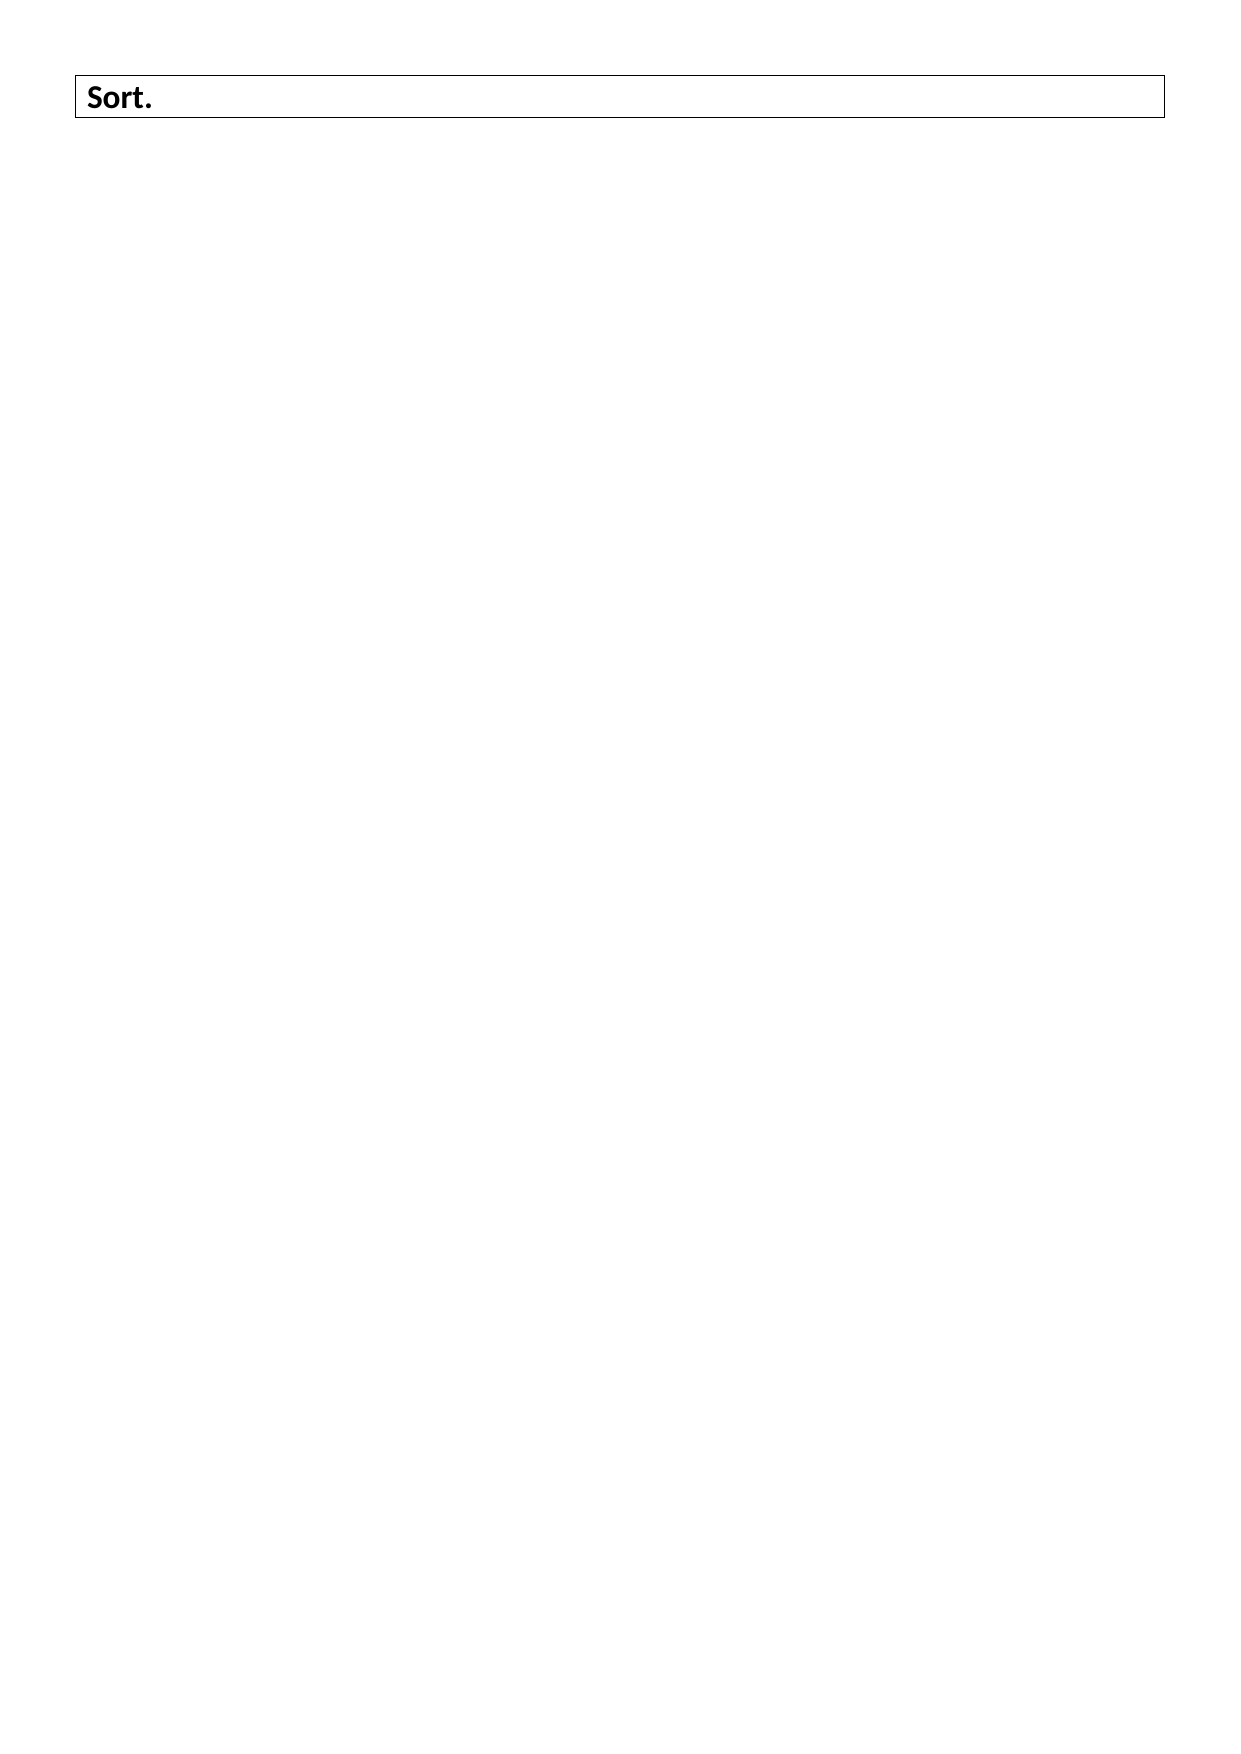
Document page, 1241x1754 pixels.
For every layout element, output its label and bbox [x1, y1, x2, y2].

table_cell [76, 76, 1164, 117]
